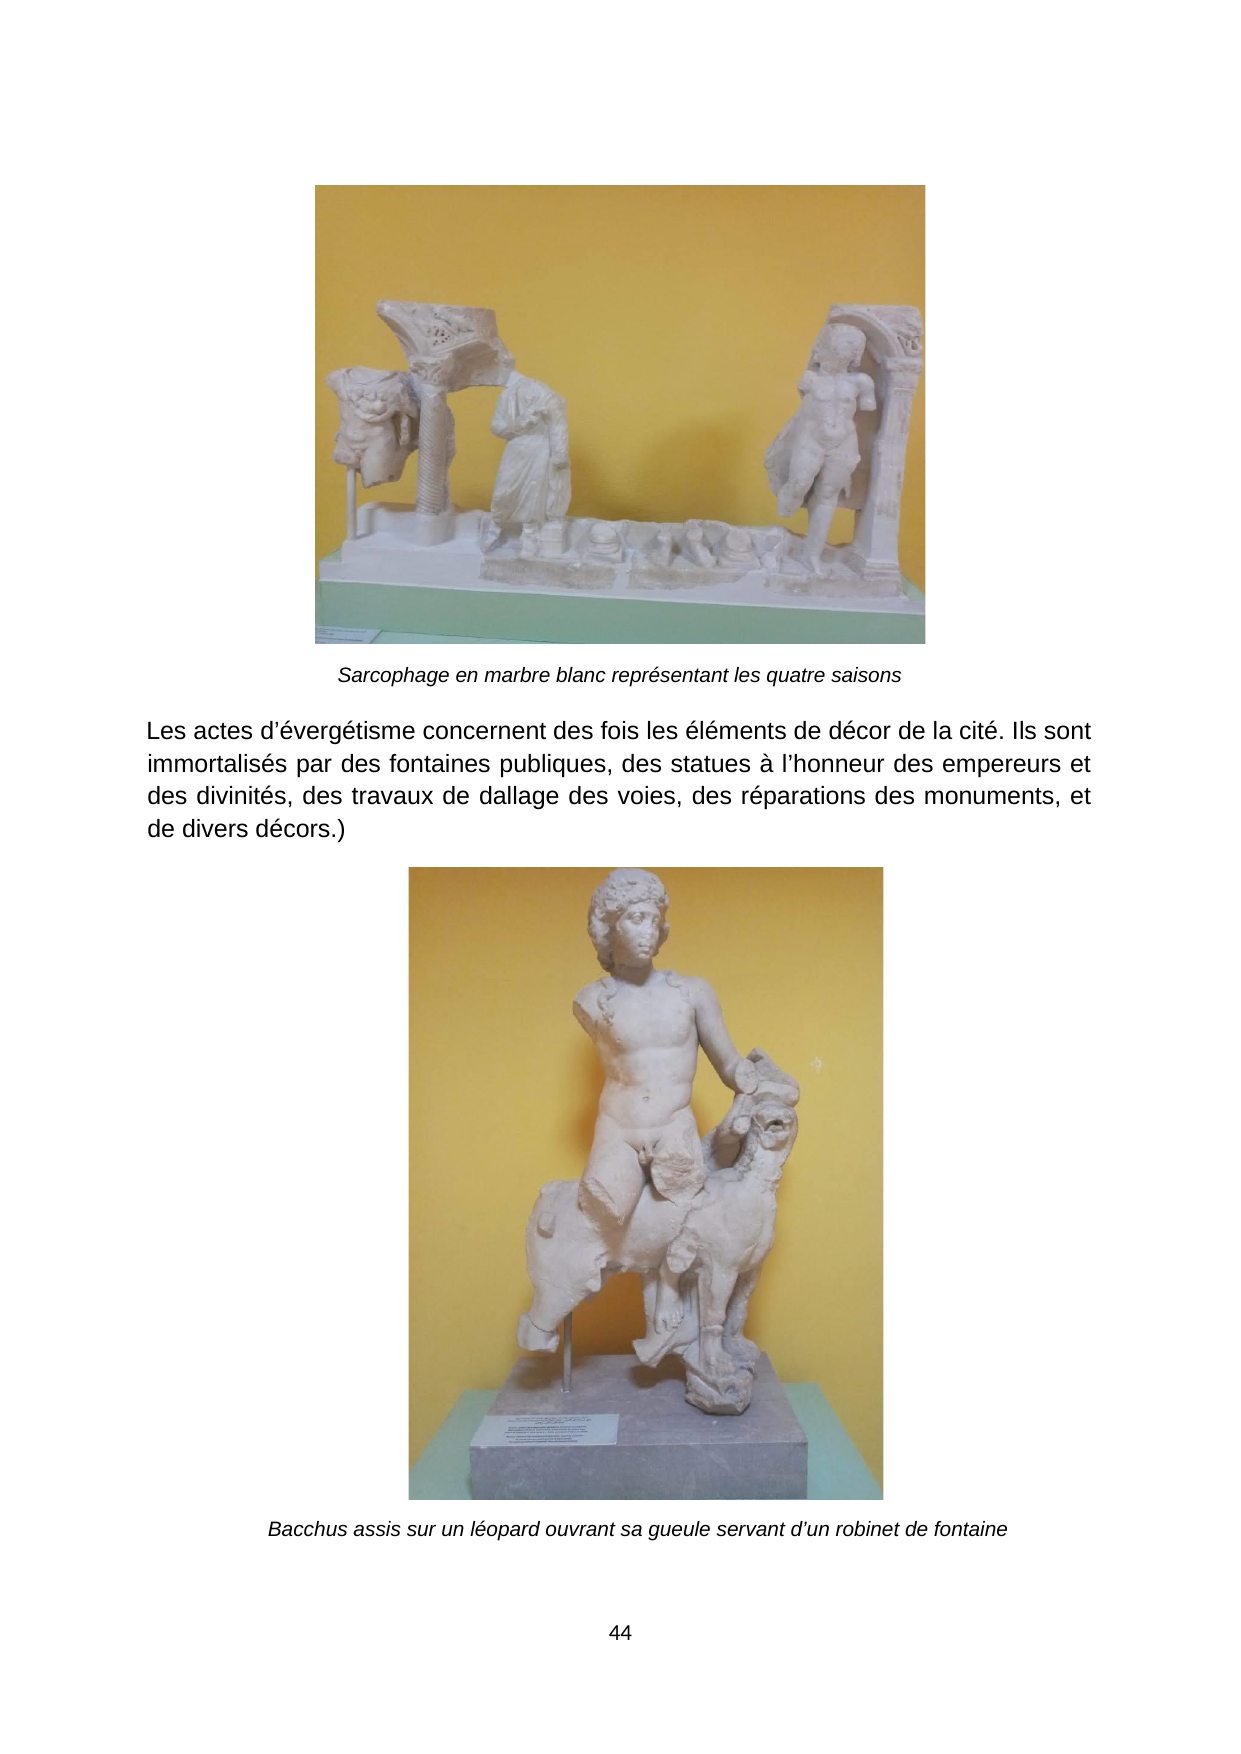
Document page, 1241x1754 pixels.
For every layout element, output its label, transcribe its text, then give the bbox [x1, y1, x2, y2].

text Sarcophage en marbre blanc représentant les quatre saisons [148, 663, 1092, 687]
picture [408, 867, 884, 1500]
text Bacchus assis sur un léopard ouvrant sa gueule servant d’un robinet de fontaine [148, 1517, 1008, 1541]
text Les actes d’évergétisme concernent des fois les éléments de décor de la cité. Ils sont immortalisés par des fontaines publiques, des statues à l’honneur des empereurs et des divinités, des travaux de dallage des voies, des réparations des monuments, et de divers décors.) [146, 716, 1093, 842]
picture [315, 185, 926, 644]
